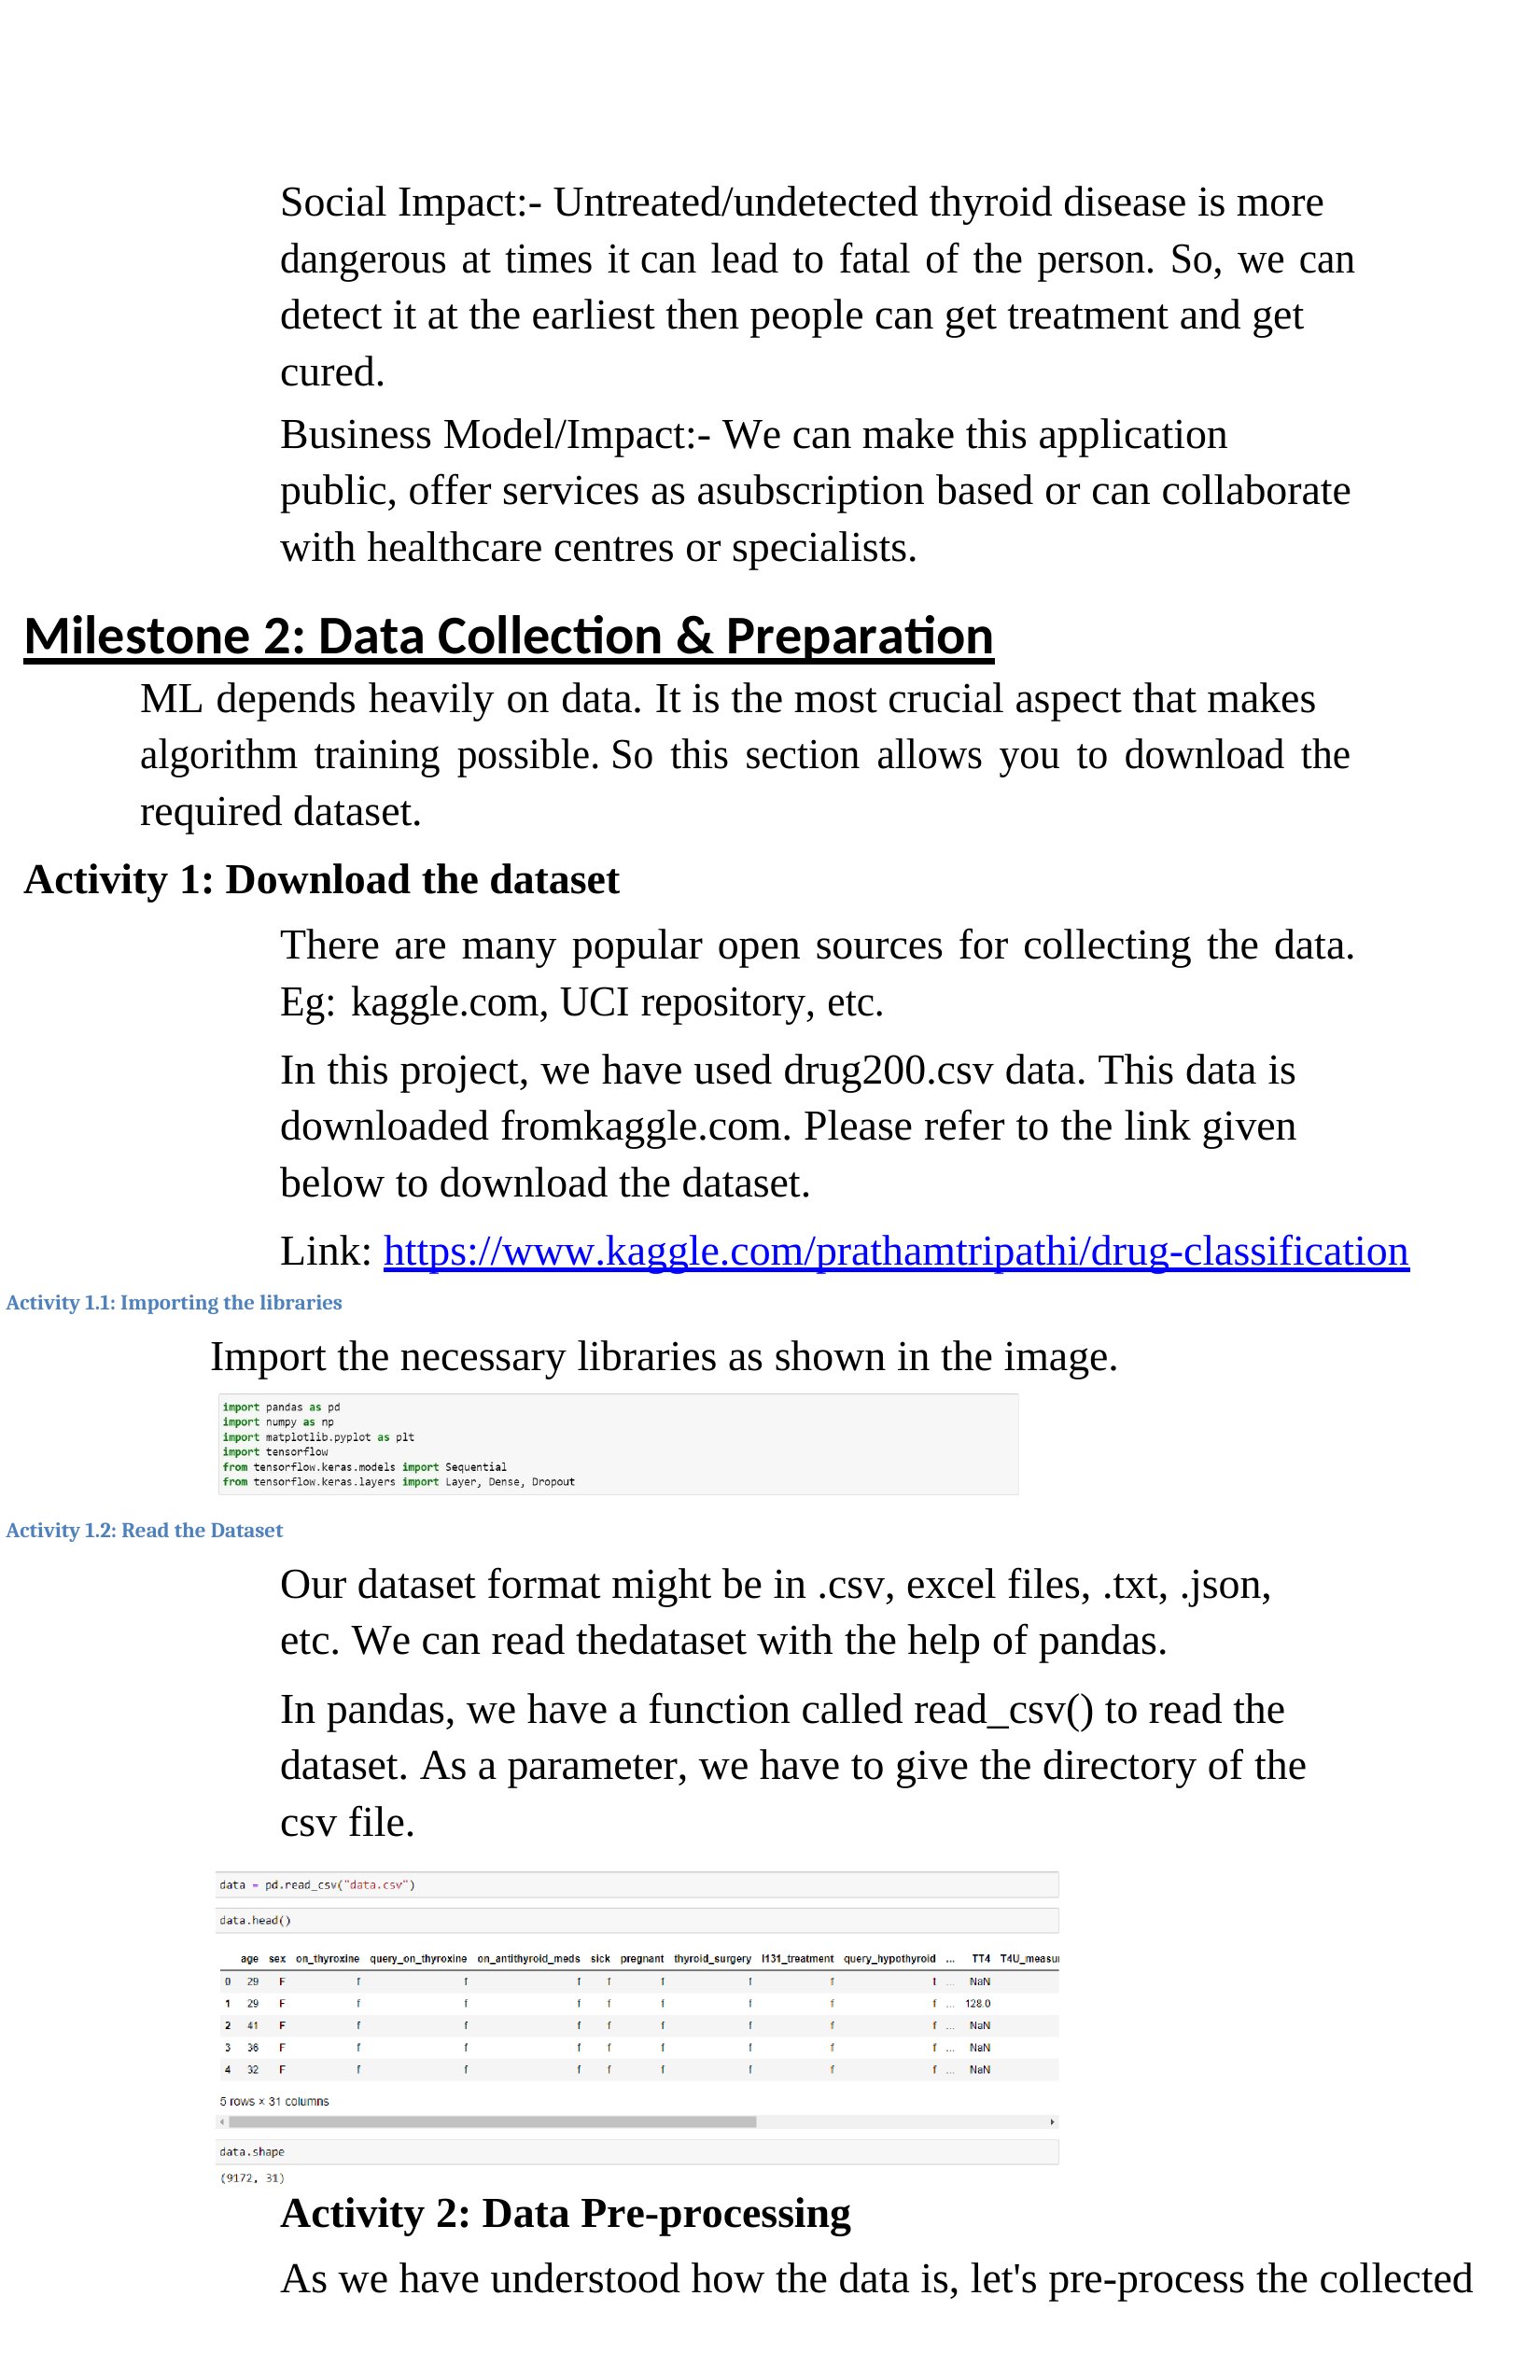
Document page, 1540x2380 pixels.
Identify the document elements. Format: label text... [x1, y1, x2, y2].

subtitle Activity 1: Download the dataset [23, 854, 1526, 903]
text ML depends heavily on data. It is the most crucial aspect that makes algorithm training possible. So this section allows you to download the required dataset. [140, 673, 1355, 834]
text Activity 1.1: Importing the libraries [6, 1291, 1526, 1315]
text There are many popular open sources for collecting the data. Eg: kaggle.com, UCI repository, etc. [280, 919, 1357, 1025]
text Social Impact:- Untreated/undetected thyroid disease is more dangerous at times it can lead to fatal of the person. So, we can detect it at the earliest then people can get treatment and get cured. [280, 176, 1355, 395]
text In pandas, we have a function called read_csv() to read the dataset. As a parameter, we have to give the directory of the csv file. [280, 1683, 1369, 1845]
text Business Model/Impact:- We can make this application public, offer services as asubscription based or can collaborate with healthcare centres or specialists. [280, 408, 1354, 570]
picture [218, 1393, 1019, 1495]
text As we have understood how the data is, let's pre-process the collected [280, 2252, 1526, 2302]
text In this project, we have used drug200.csv data. This data is downloaded fromkaggle.com. Please refer to the link given below to download the dataset. [280, 1043, 1298, 1206]
picture [216, 1871, 1059, 2184]
text Import the necessary libraries as shown in the image. [210, 1330, 1526, 1379]
text Our dataset format might be in .csv, excel files, .txt, .json, etc. We can read thedataset with the help of pandas. [280, 1558, 1340, 1664]
subtitle Milestone 2: Data Collection & Preparation [23, 601, 1526, 667]
text Link: https://www.kaggle.com/prathamtripathi/drug-classification [280, 1225, 1526, 1274]
